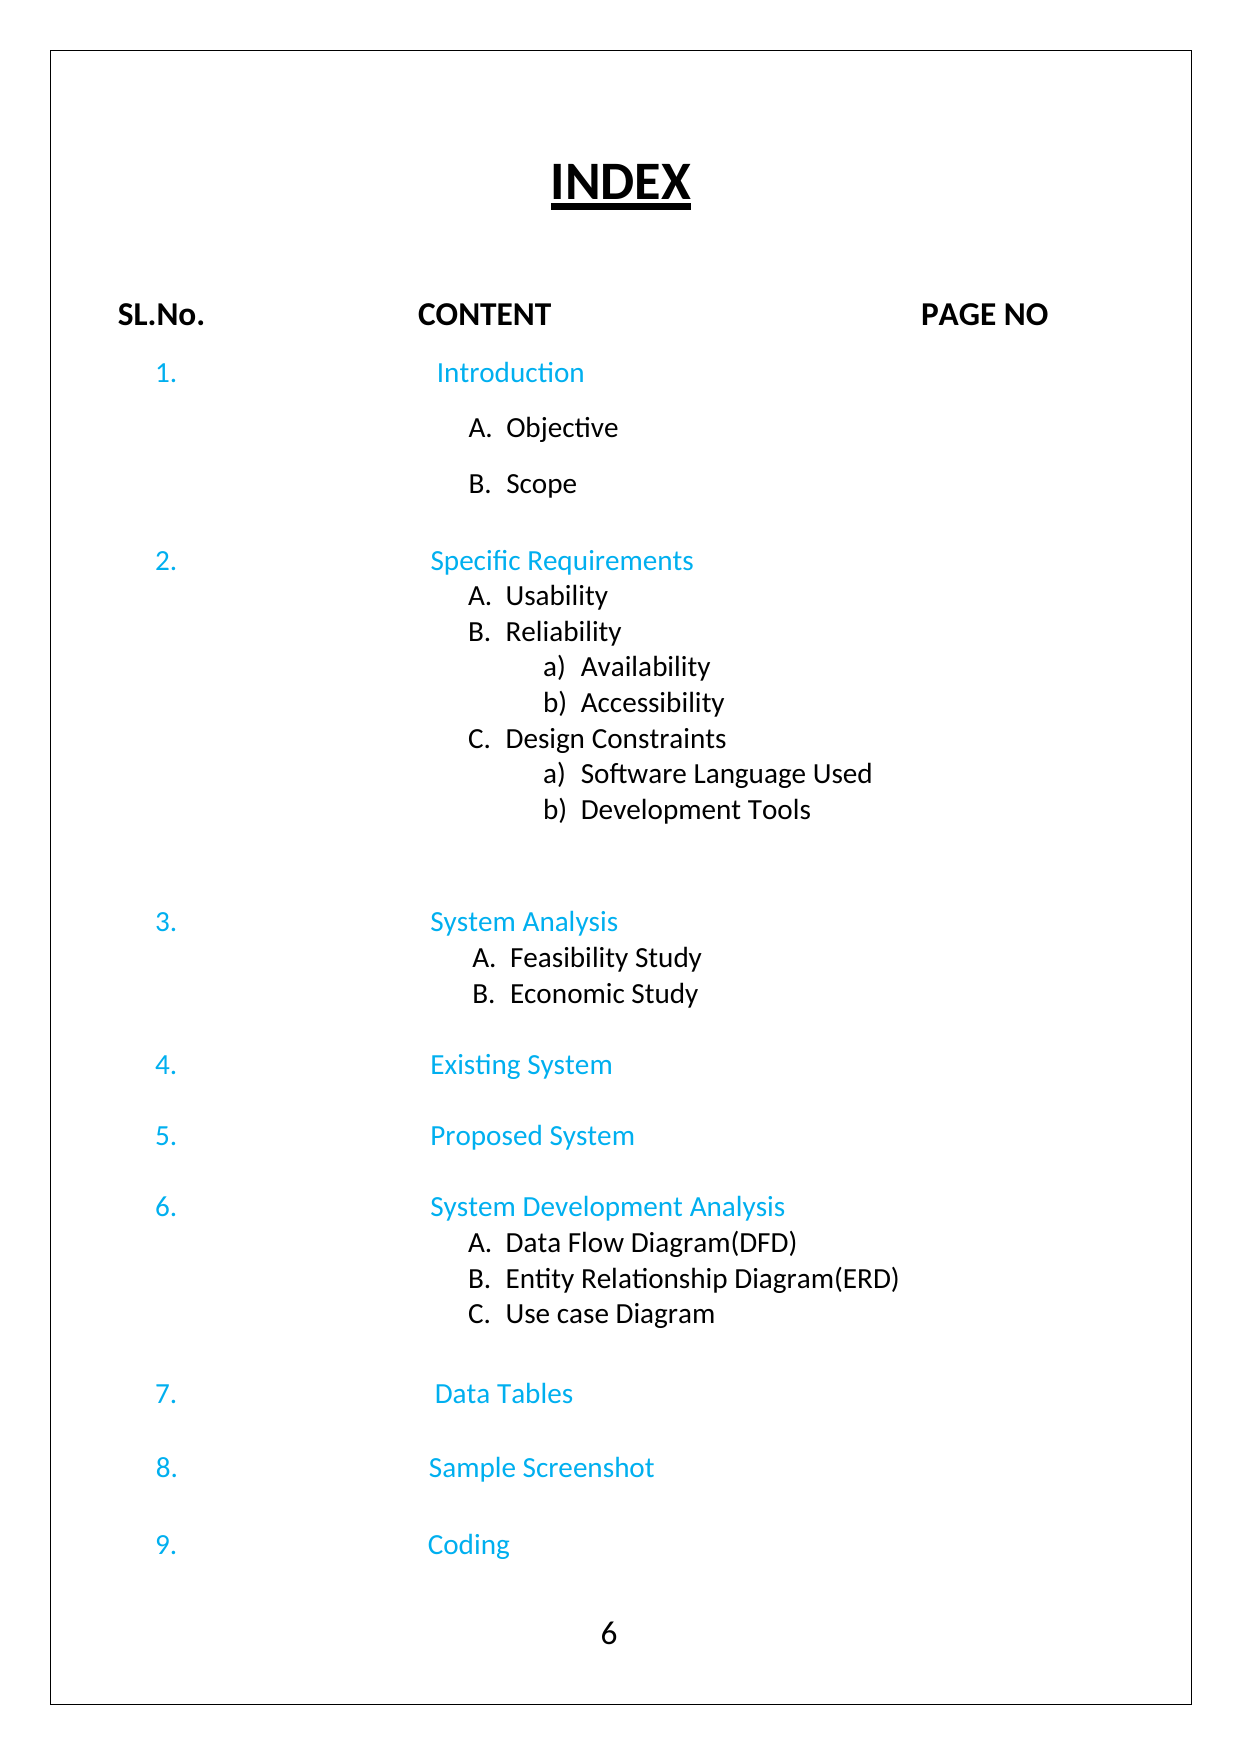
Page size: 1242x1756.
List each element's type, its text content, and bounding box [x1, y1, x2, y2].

subtitle INDEX [342, 148, 900, 212]
list Sample Screenshot [156, 1449, 1183, 1485]
list Development Tools [543, 791, 1183, 826]
list Economic Study [472, 975, 1183, 1010]
list System Analysis [155, 903, 1183, 939]
list Accessibility [543, 684, 1183, 720]
list Scope [468, 465, 1183, 501]
list System Development Analysis [155, 1188, 1183, 1224]
list Software Language Used [543, 755, 1183, 791]
list Design Constraints [468, 720, 1183, 755]
list Proposed System [155, 1117, 1183, 1153]
list Entity Relationship Diagram(ERD) [468, 1260, 1183, 1295]
subtitle SL.No. CONTENT PAGE NO [118, 293, 1183, 333]
list Feasibility Study [472, 939, 1183, 975]
list Reliability [468, 613, 1183, 648]
list Objective [468, 409, 1183, 445]
list Introduction [155, 354, 1183, 389]
list Coding [155, 1526, 1183, 1562]
list Data Flow Diagram(DFD) [468, 1224, 1183, 1259]
list Availability [543, 648, 1183, 684]
list Specific Requirements [155, 542, 1183, 577]
list Data Tables [155, 1375, 1183, 1411]
list Existing System [155, 1046, 1183, 1081]
list Use case Diagram [468, 1295, 1183, 1331]
list Usability [468, 577, 1183, 613]
